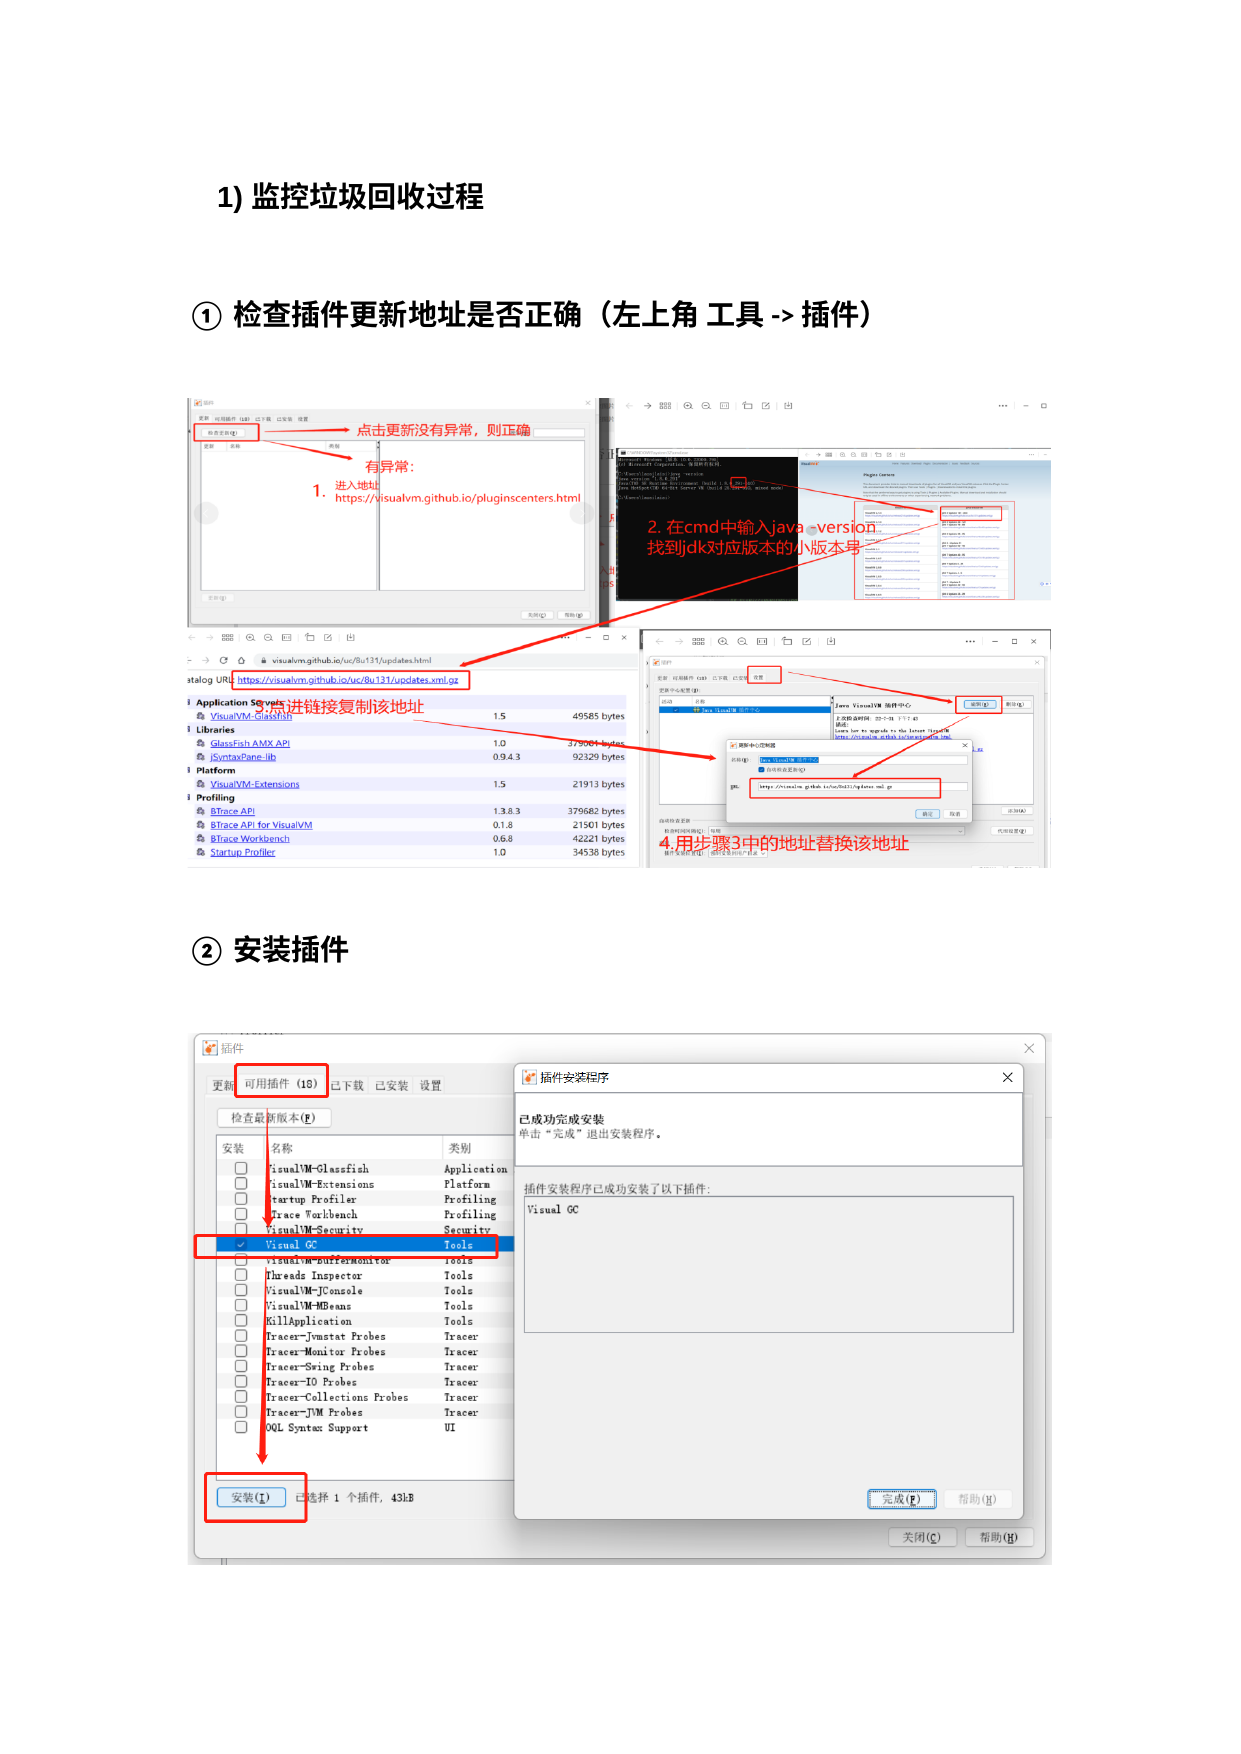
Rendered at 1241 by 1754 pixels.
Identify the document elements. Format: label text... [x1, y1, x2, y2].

subtitle 监控垃圾回收过程 [187, 162, 1053, 227]
subtitle ② 安装插件 [187, 916, 1053, 981]
subtitle ① 检查插件更新地址是否正确（左上角 工具 -> 插件） [187, 280, 1053, 345]
picture [187, 398, 1051, 868]
picture [187, 1033, 1052, 1565]
